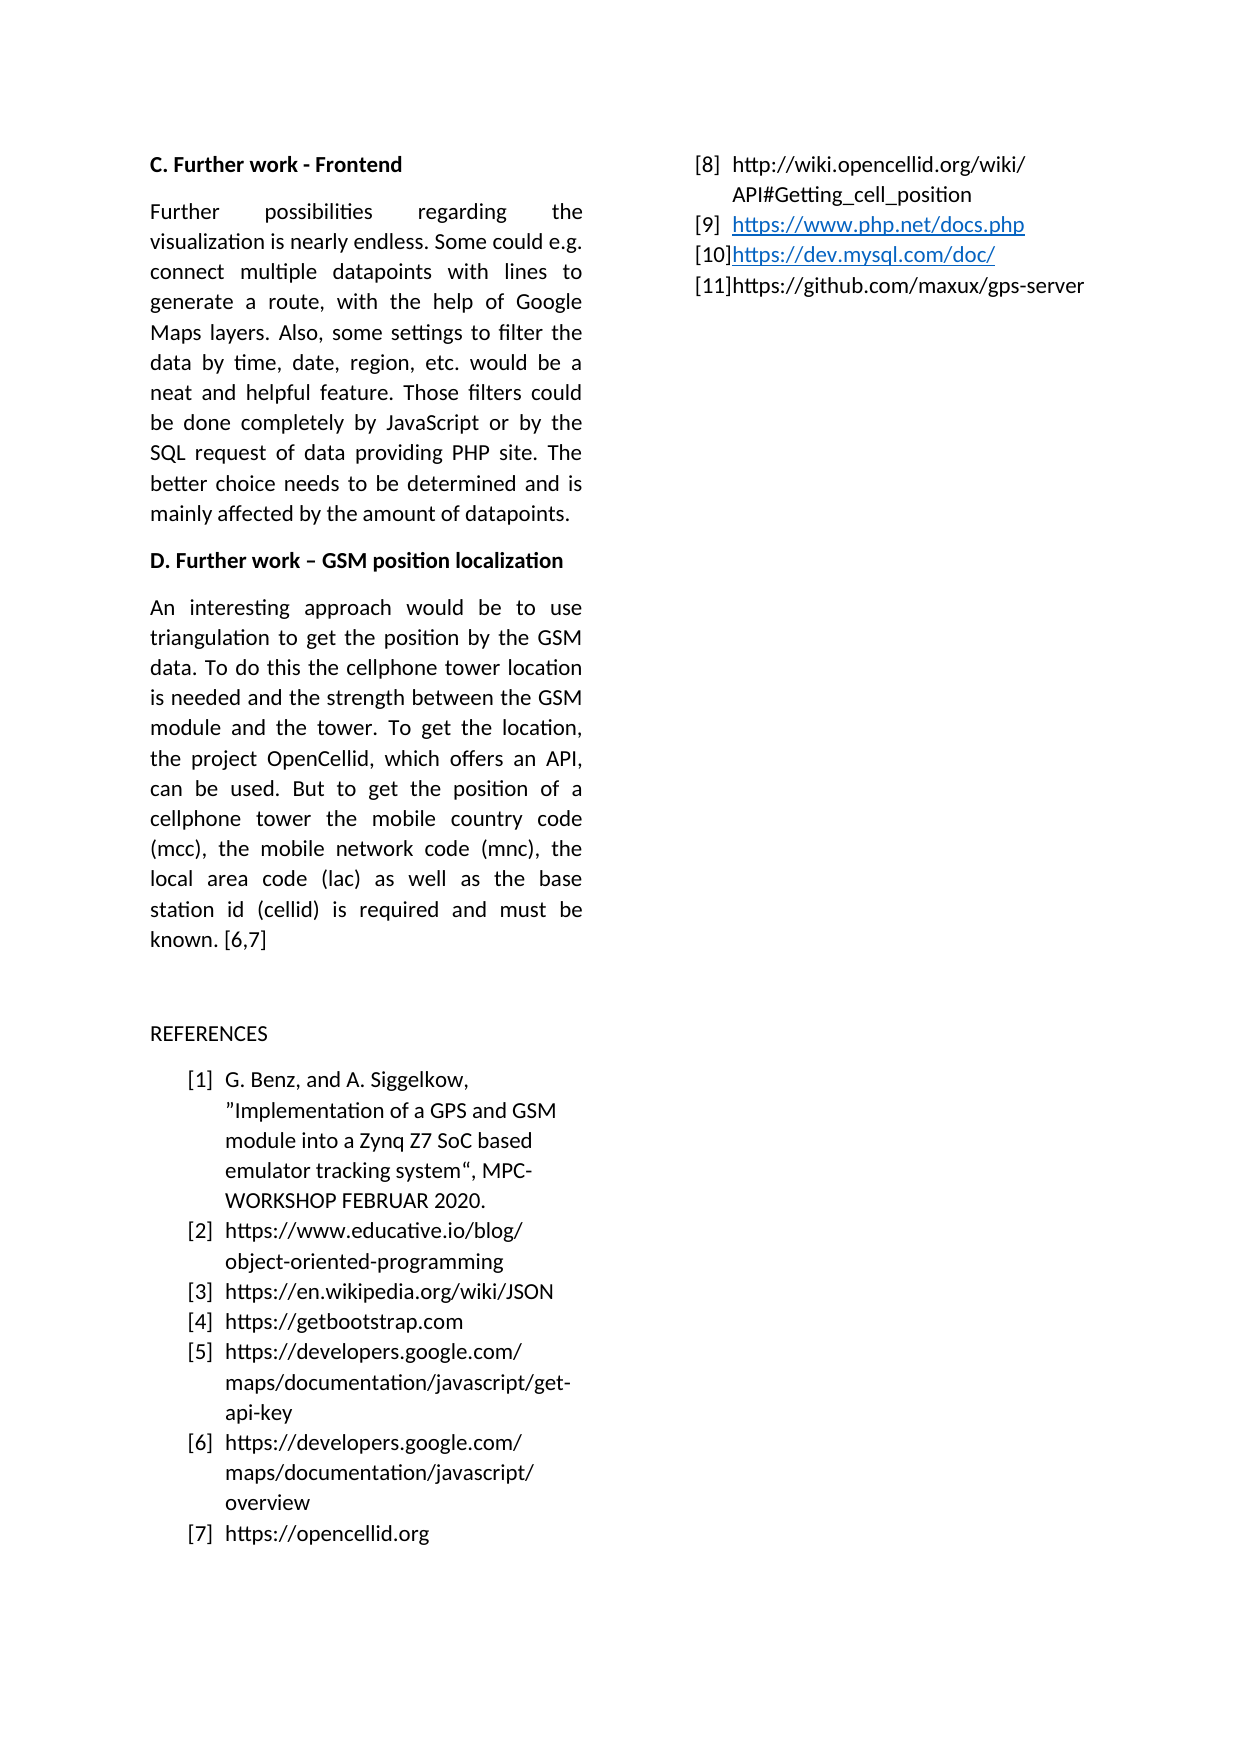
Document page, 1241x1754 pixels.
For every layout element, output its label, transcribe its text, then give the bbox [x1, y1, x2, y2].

list http://wiki.opencellid.org/wiki/API#Getting_cell_position [694, 150, 1090, 208]
list https://dev.mysql.com/doc/ [694, 241, 1090, 269]
list https://developers.google.com/maps/documentation/javascript/overview [187, 1428, 583, 1517]
list https://developers.google.com/maps/documentation/javascript/get-api-key [187, 1337, 583, 1426]
text REFERENCES [150, 1019, 583, 1047]
list G. Benz, and A. Siggelkow, ”Implementation of a GPS and GSM module into a Zynq Z7 SoC based emulator tracking system“, MPC-WORKSHOP FEBRUAR 2020. [187, 1066, 583, 1214]
text C. Further work - Frontend [150, 150, 583, 178]
text An interesting approach would be to use triangulation to get the position by the GSM data. To do this the cellphone tower location is needed and the strength between the GSM module and the tower. To get the location, the project OpenCellid, which offers an API, can be used. But to get the position of a cellphone tower the mobile country code (mcc), the mobile network code (mnc), the local area code (lac) as well as the base station id (cellid) is required and must be known. [6,7] [150, 593, 583, 953]
list https://opencellid.org [187, 1519, 583, 1547]
text Further possibilities regarding the visualization is nearly endless. Some could e.g. connect multiple datapoints with lines to generate a route, with the help of Google Maps layers. Also, some settings to filter the data by time, date, region, etc. would be a neat and helpful feature. Those filters could be done completely by JavaScript or by the SQL request of data providing PHP site. The better choice needs to be determined and is mainly affected by the amount of datapoints. [150, 197, 583, 527]
list https://www.educative.io/blog/object-oriented-programming [187, 1217, 583, 1275]
list https://en.wikipedia.org/wiki/JSON [187, 1277, 583, 1305]
list https://www.php.net/docs.php [694, 210, 1090, 238]
text D. Further work – GSM position localization [150, 546, 583, 574]
list https://getbootstrap.com [187, 1307, 583, 1335]
list https://github.com/maxux/gps-server [694, 271, 1090, 299]
